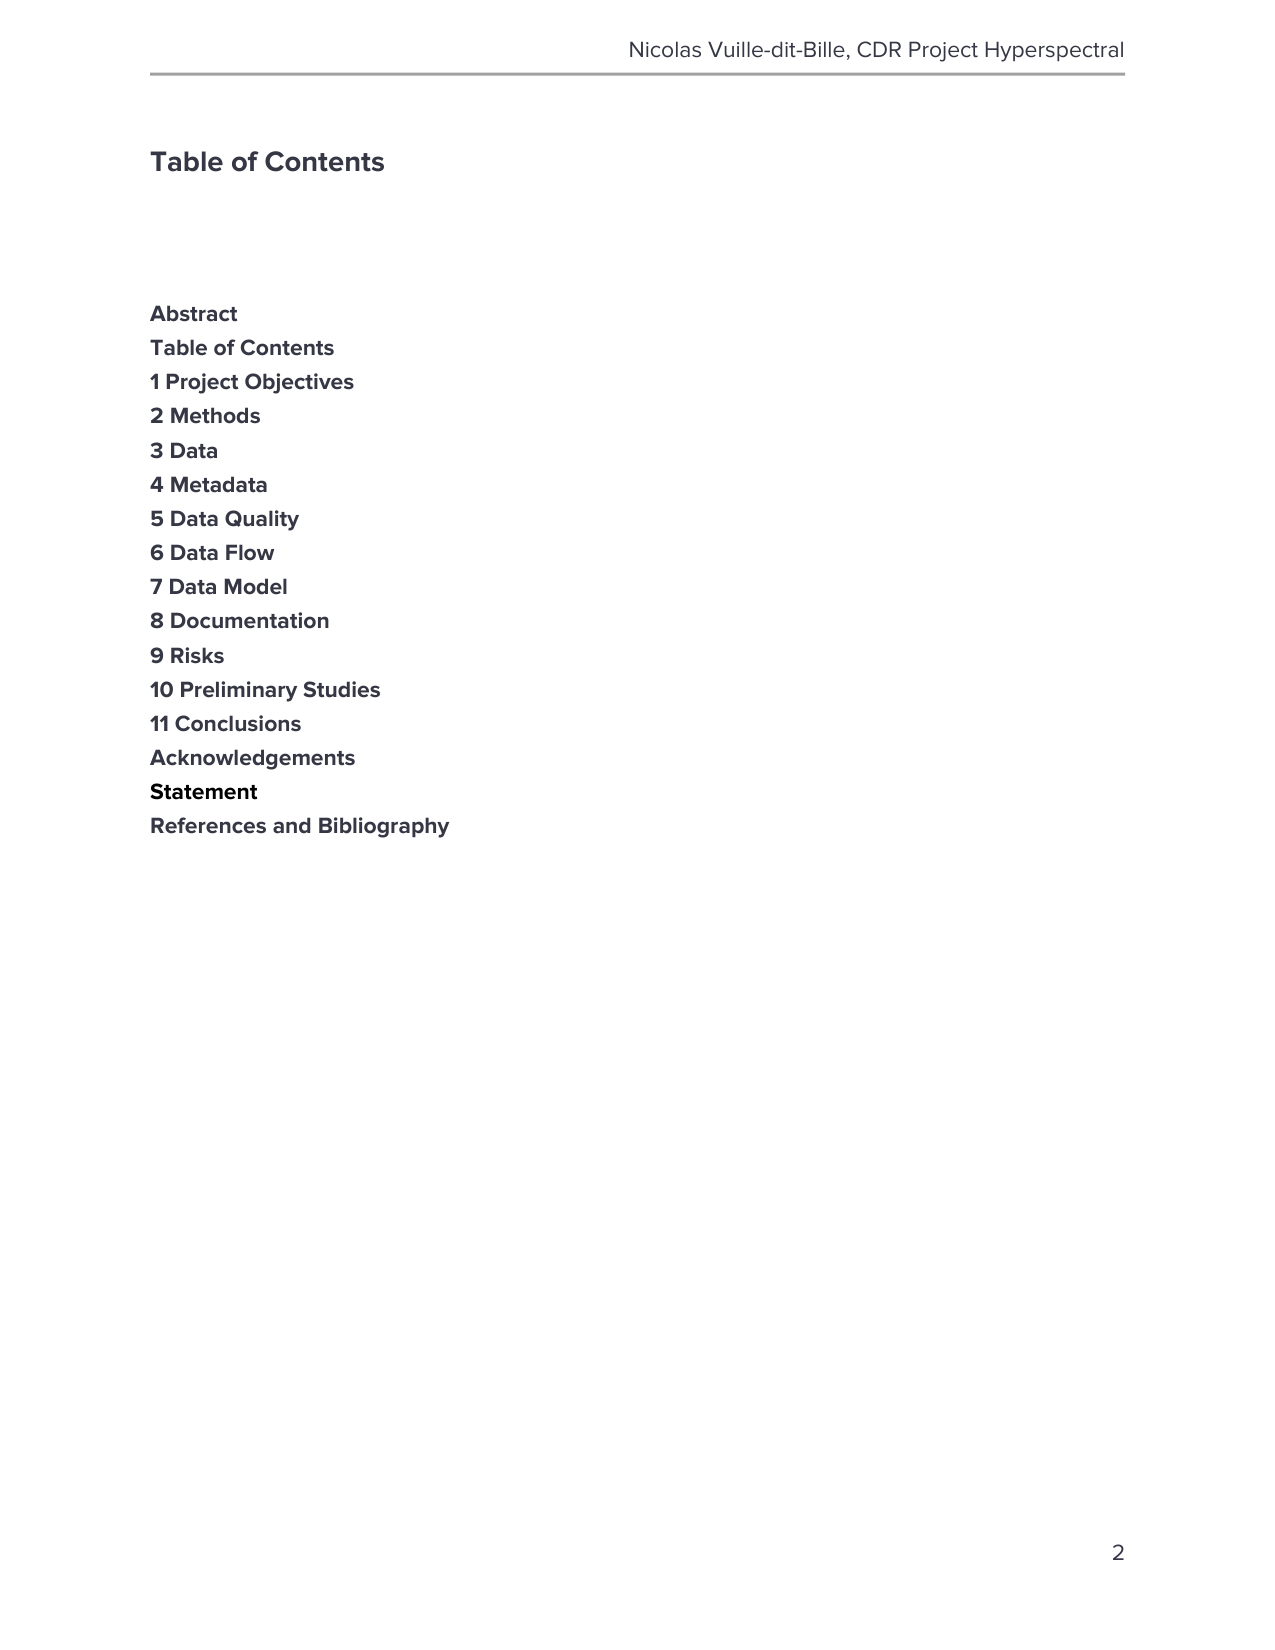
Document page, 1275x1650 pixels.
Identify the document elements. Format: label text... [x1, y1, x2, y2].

subtitle Table of Contents [150, 144, 1125, 180]
